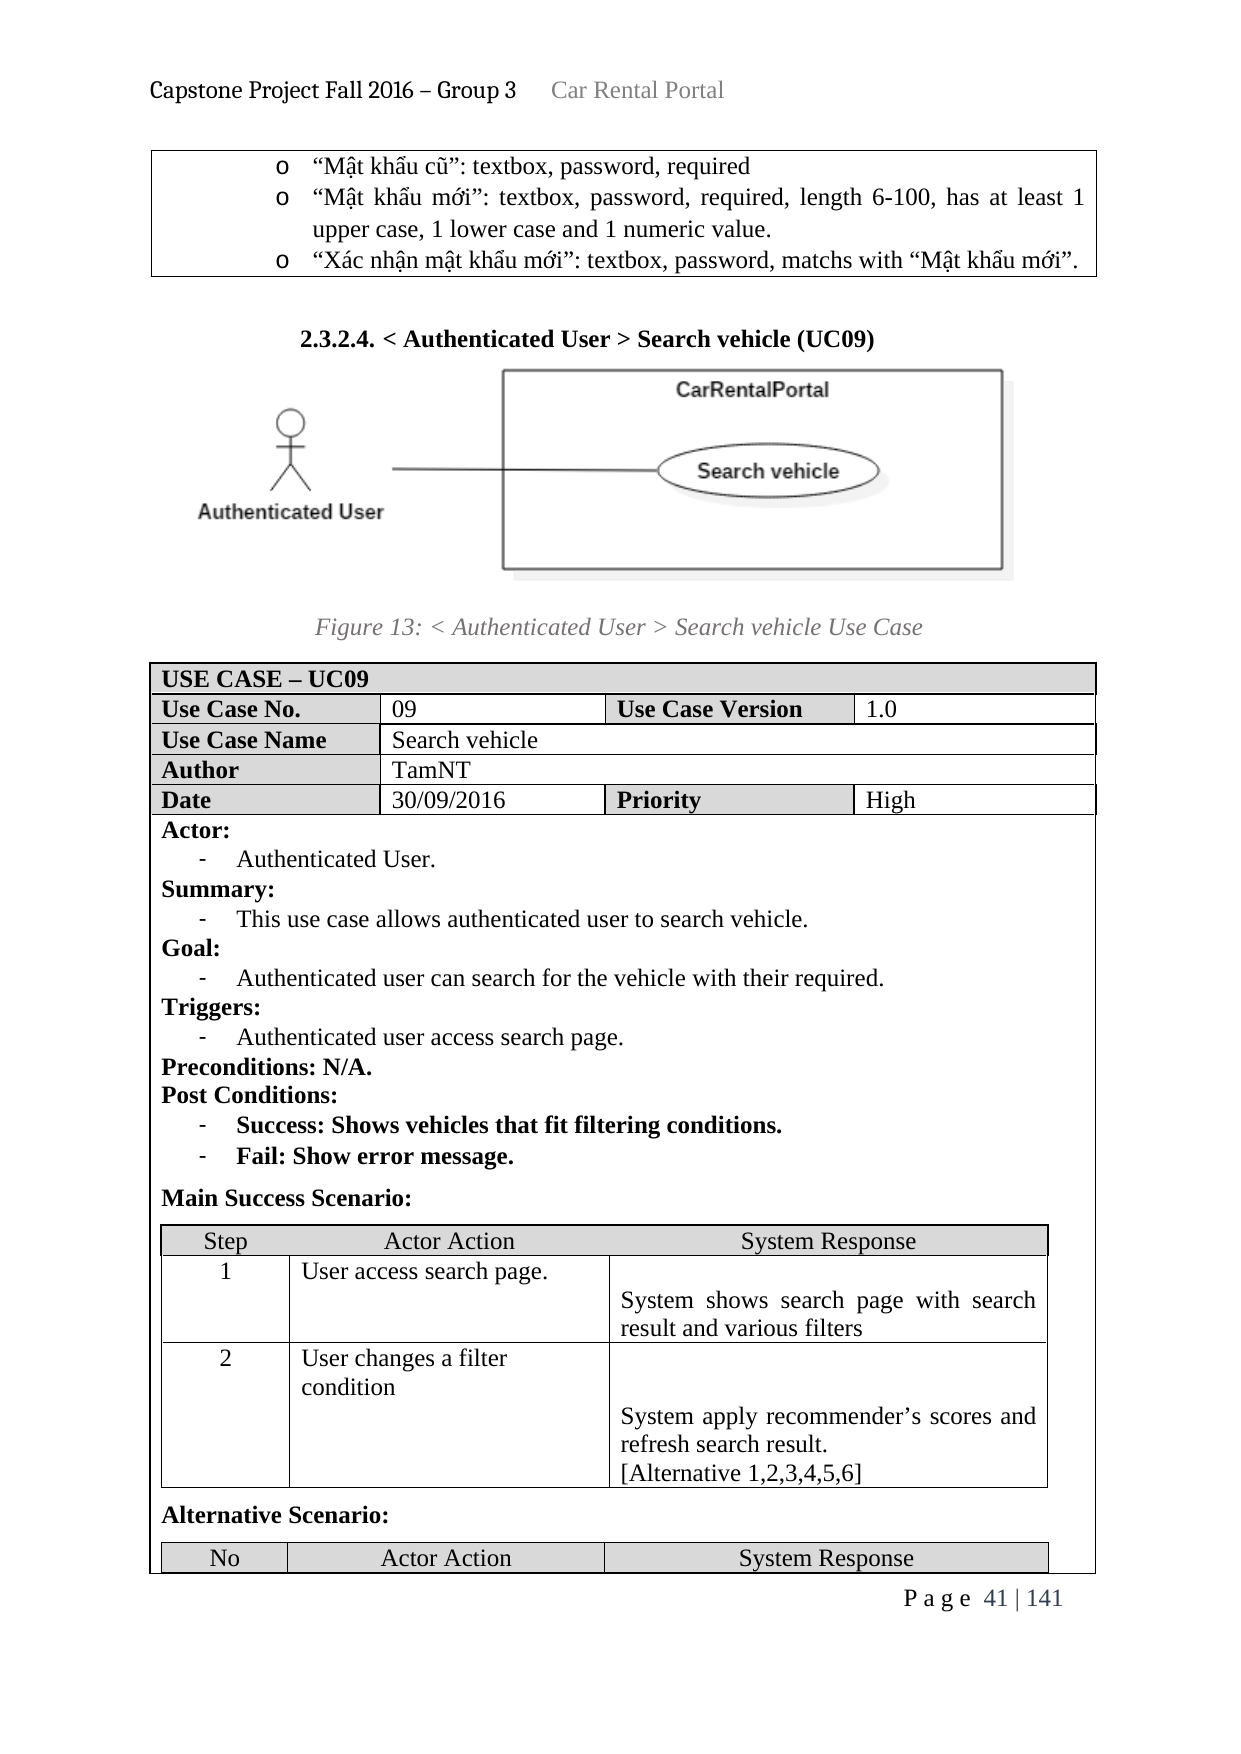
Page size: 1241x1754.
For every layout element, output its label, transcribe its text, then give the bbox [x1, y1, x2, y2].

table_cell Author [151, 755, 380, 784]
table_cell High [855, 784, 1095, 814]
table_cell Date [151, 785, 379, 814]
picture [175, 355, 1065, 593]
table_cell 09 [381, 695, 605, 723]
table_cell Priority [606, 785, 853, 814]
table_cell Search vehicle [381, 723, 1095, 754]
table_cell Use Case Name [151, 724, 379, 754]
table_header USE CASE – UC09 [151, 664, 1095, 692]
table_cell TamNT [381, 754, 1095, 784]
table_cell Use Case Version [606, 695, 854, 723]
table_cell 1.0 [855, 693, 1095, 723]
subtitle < Authenticated User > Search vehicle (UC09) [300, 324, 1090, 353]
table_cell Use Case No. [151, 694, 380, 723]
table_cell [152, 151, 1096, 276]
table_cell 30/09/2016 [381, 785, 604, 814]
